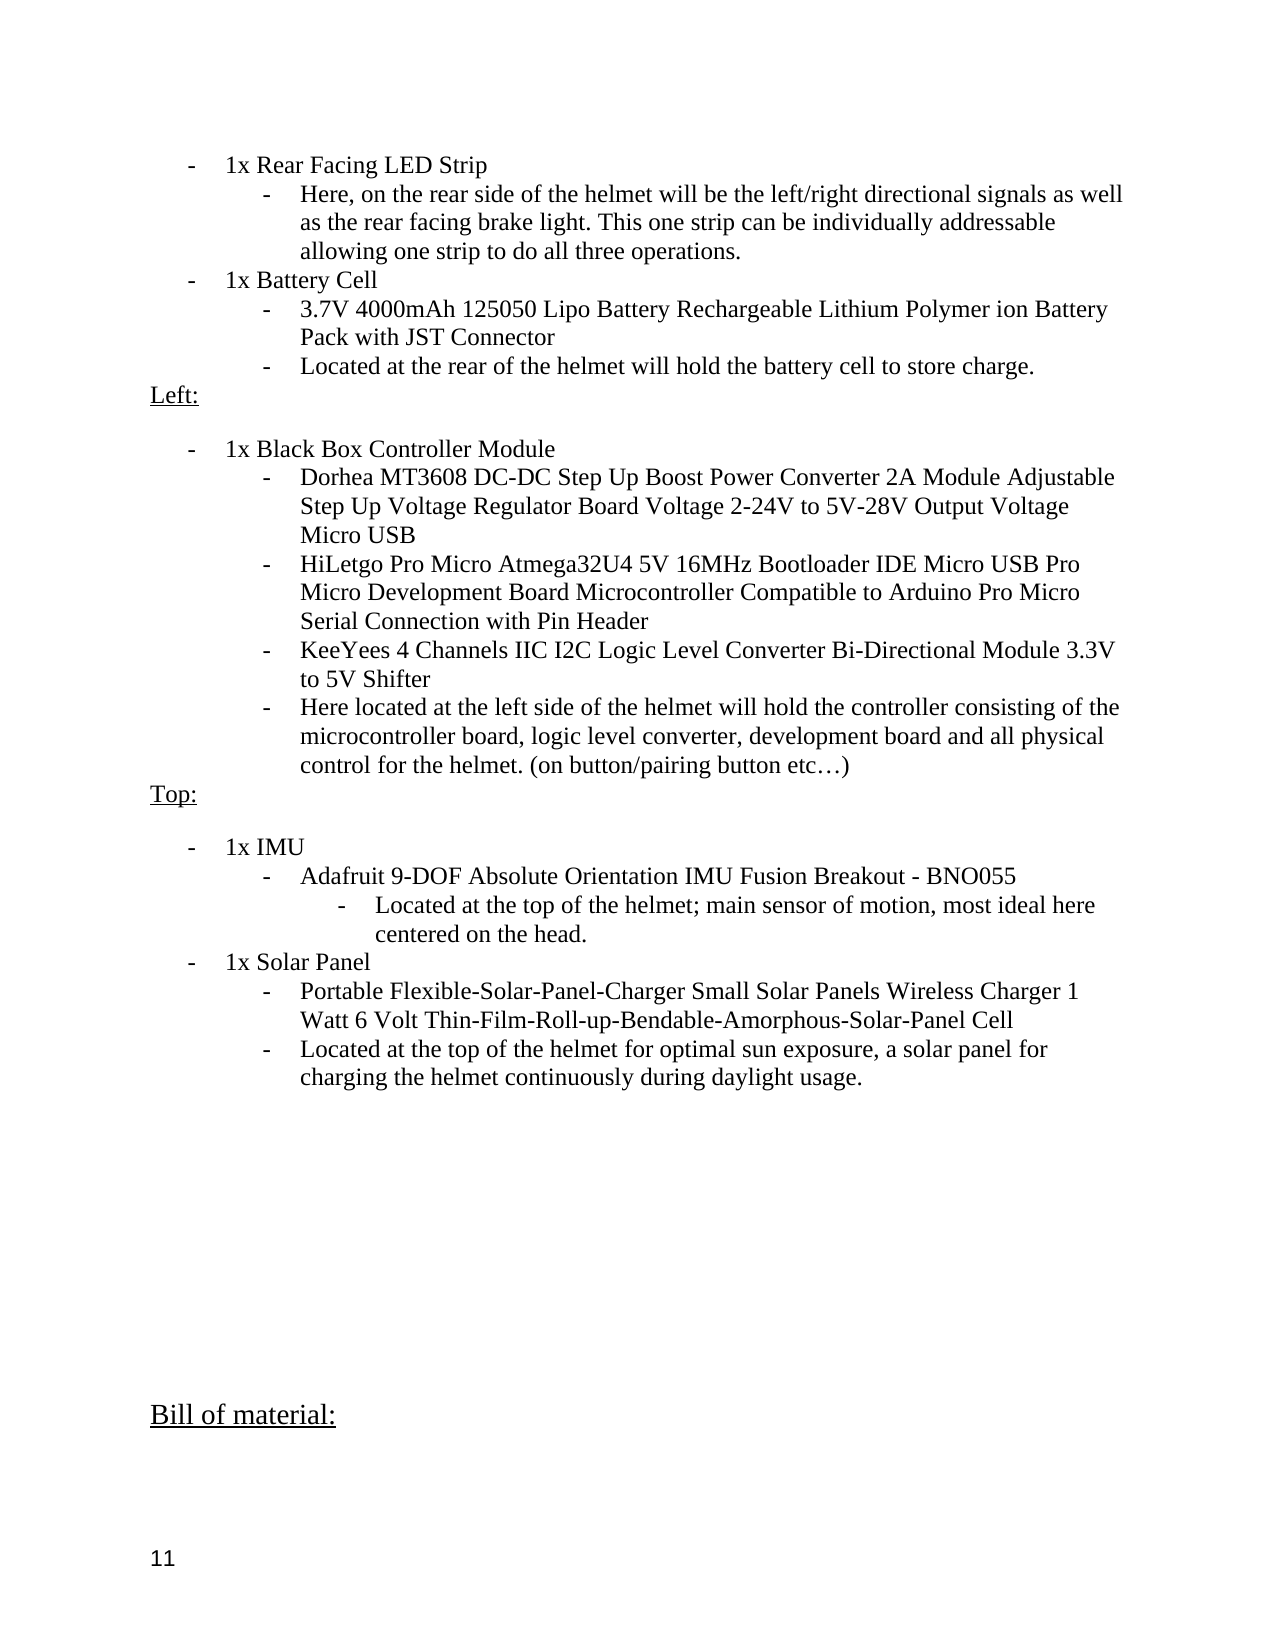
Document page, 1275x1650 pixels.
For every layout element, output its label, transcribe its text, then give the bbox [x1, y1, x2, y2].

list Located at the top of the helmet; main sensor of motion, most ideal here centered on the head. [337, 890, 1125, 947]
list Located at the rear of the helmet will hold the battery cell to store charge. [262, 351, 1125, 380]
list 3.7V 4000mAh 125050 Lipo Battery Rechargeable Lithium Polymer ion Battery Pack with JST Connector [262, 294, 1125, 351]
list KeeYees 4 Channels IIC I2C Logic Level Converter Bi-Directional Module 3.3V to 5V Shifter [262, 635, 1125, 692]
list Adafruit 9-DOF Absolute Orientation IMU Fusion Breakout - BNO055 [262, 861, 1125, 890]
text Top: [150, 779, 1125, 807]
list 1x Solar Panel [187, 947, 1125, 976]
list Portable Flexible-Solar-Panel-Charger Small Solar Panels Wireless Charger 1 Watt 6 Volt Thin-Film-Roll-up-Bendable-Amorphous-Solar-Panel Cell [262, 976, 1125, 1034]
list 1x Rear Facing LED Strip [187, 150, 1125, 179]
text Bill of material: [150, 1397, 1125, 1430]
list Located at the top of the helmet for optimal sun exposure, a solar panel for charging the helmet continuously during daylight usage. [262, 1034, 1125, 1091]
text Left: [150, 380, 1125, 409]
list 1x Black Box Controller Module [187, 434, 1125, 462]
list 1x IMU [187, 832, 1125, 861]
list Dorhea MT3608 DC-DC Step Up Boost Power Converter 2A Module Adjustable Step Up Voltage Regulator Board Voltage 2-24V to 5V-28V Output Voltage Micro USB [262, 462, 1125, 549]
list 1x Battery Cell [187, 265, 1125, 294]
list Here located at the left side of the helmet will hold the controller consisting of the microcontroller board, logic level converter, development board and all physical control for the helmet. (on button/pairing button etc…) [262, 692, 1125, 779]
list Here, on the rear side of the helmet will be the left/right directional signals as well as the rear facing brake light. This one strip can be individually addressable allowing one strip to do all three operations. [262, 179, 1125, 265]
list HiLetgo Pro Micro Atmega32U4 5V 16MHz Bootloader IDE Micro USB Pro Micro Development Board Microcontroller Compatible to Arduino Pro Micro Serial Connection with Pin Header [262, 549, 1125, 635]
